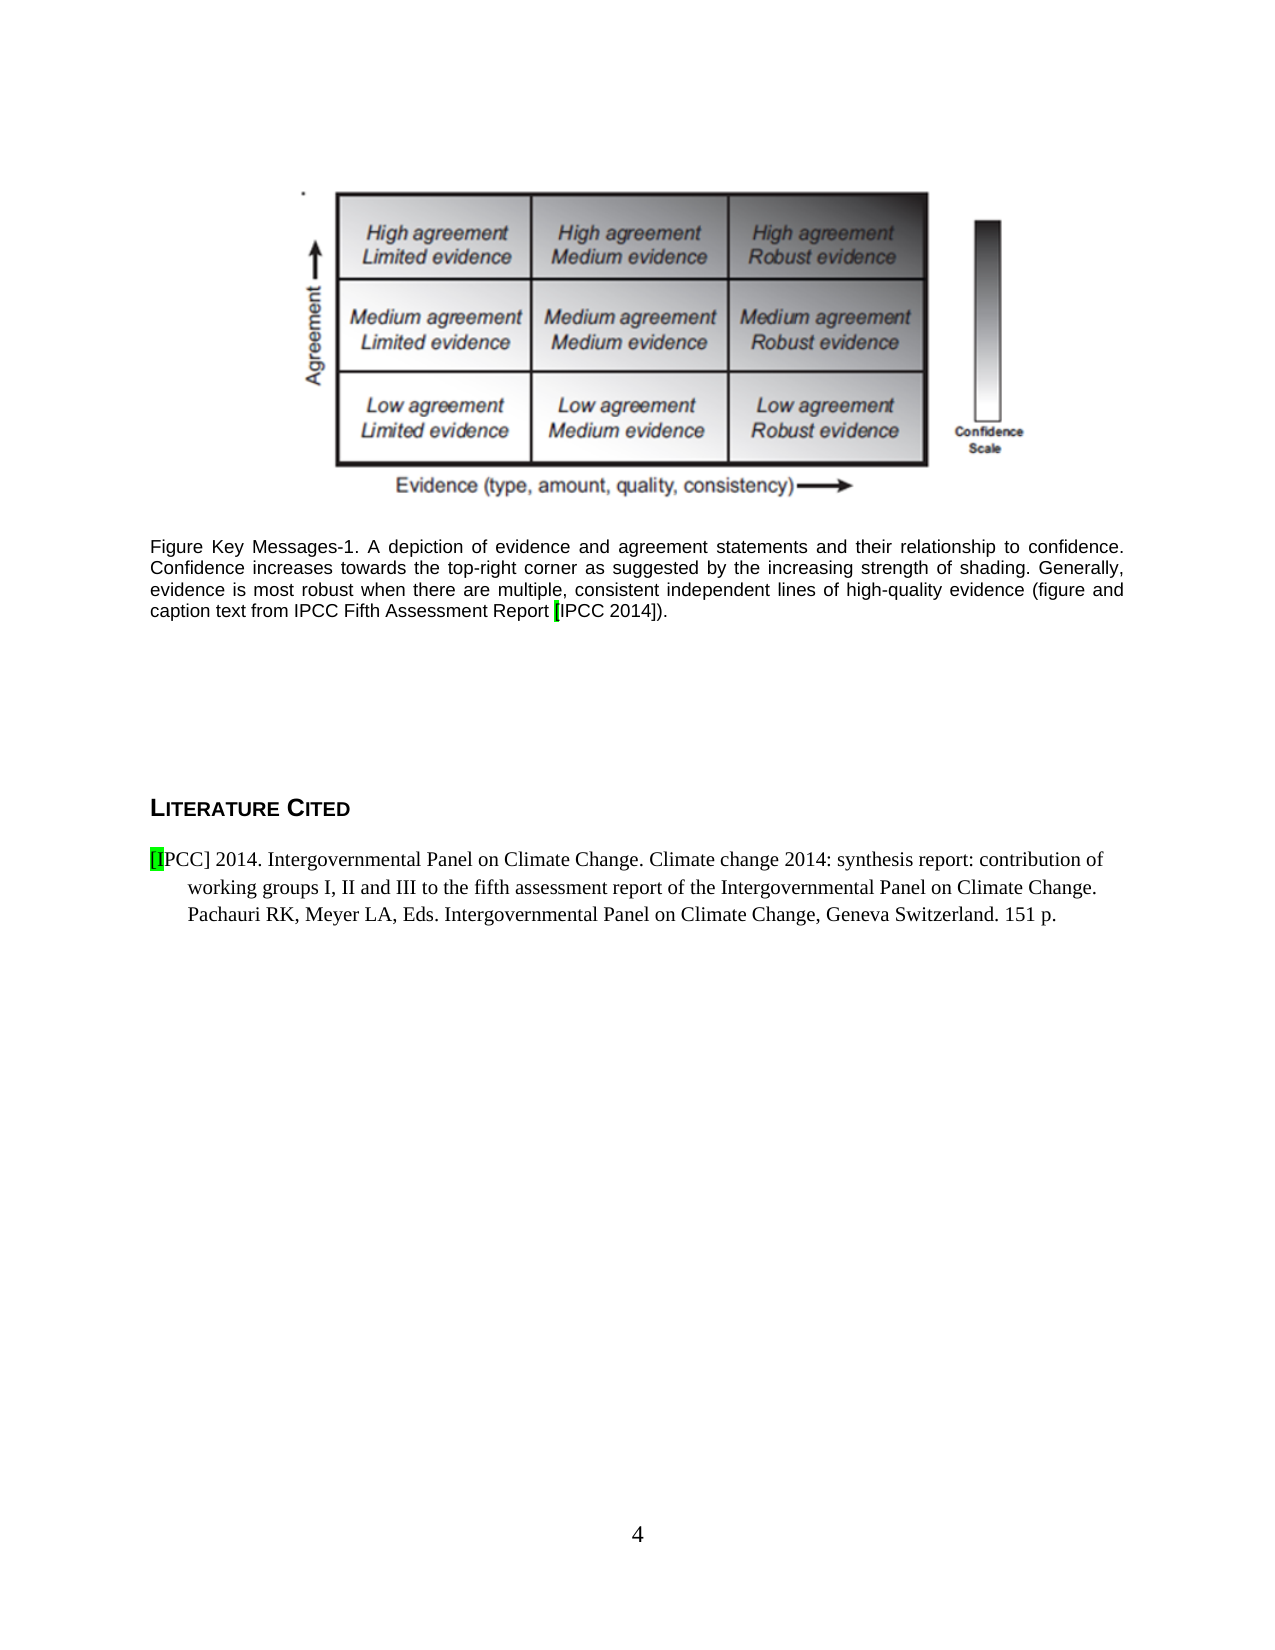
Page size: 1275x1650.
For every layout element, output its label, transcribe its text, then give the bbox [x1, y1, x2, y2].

text Figure Key Messages-1. A depiction of evidence and agreement statements and their relationship to confidence. Confidence increases towards the top-right corner as suggested by the increasing strength of shading. Generally, evidence is most robust when there are multiple, consistent independent lines of high-quality evidence (figure and caption text from IPCC Fifth Assessment Report [IPCC 2014]). [150, 536, 1125, 622]
subtitle Literature Cited [150, 793, 1125, 822]
picture [281, 150, 1032, 511]
text [IPCC] 2014. Intergovernmental Panel on Climate Change. Climate change 2014: synthesis report: contribution of working groups I, II and III to the fifth assessment report of the Intergovernmental Panel on Climate Change. Pachauri RK, Meyer LA, Eds. Intergovernmental Panel on Climate Change, Geneva Switzerland. 151 p. [150, 847, 1125, 926]
